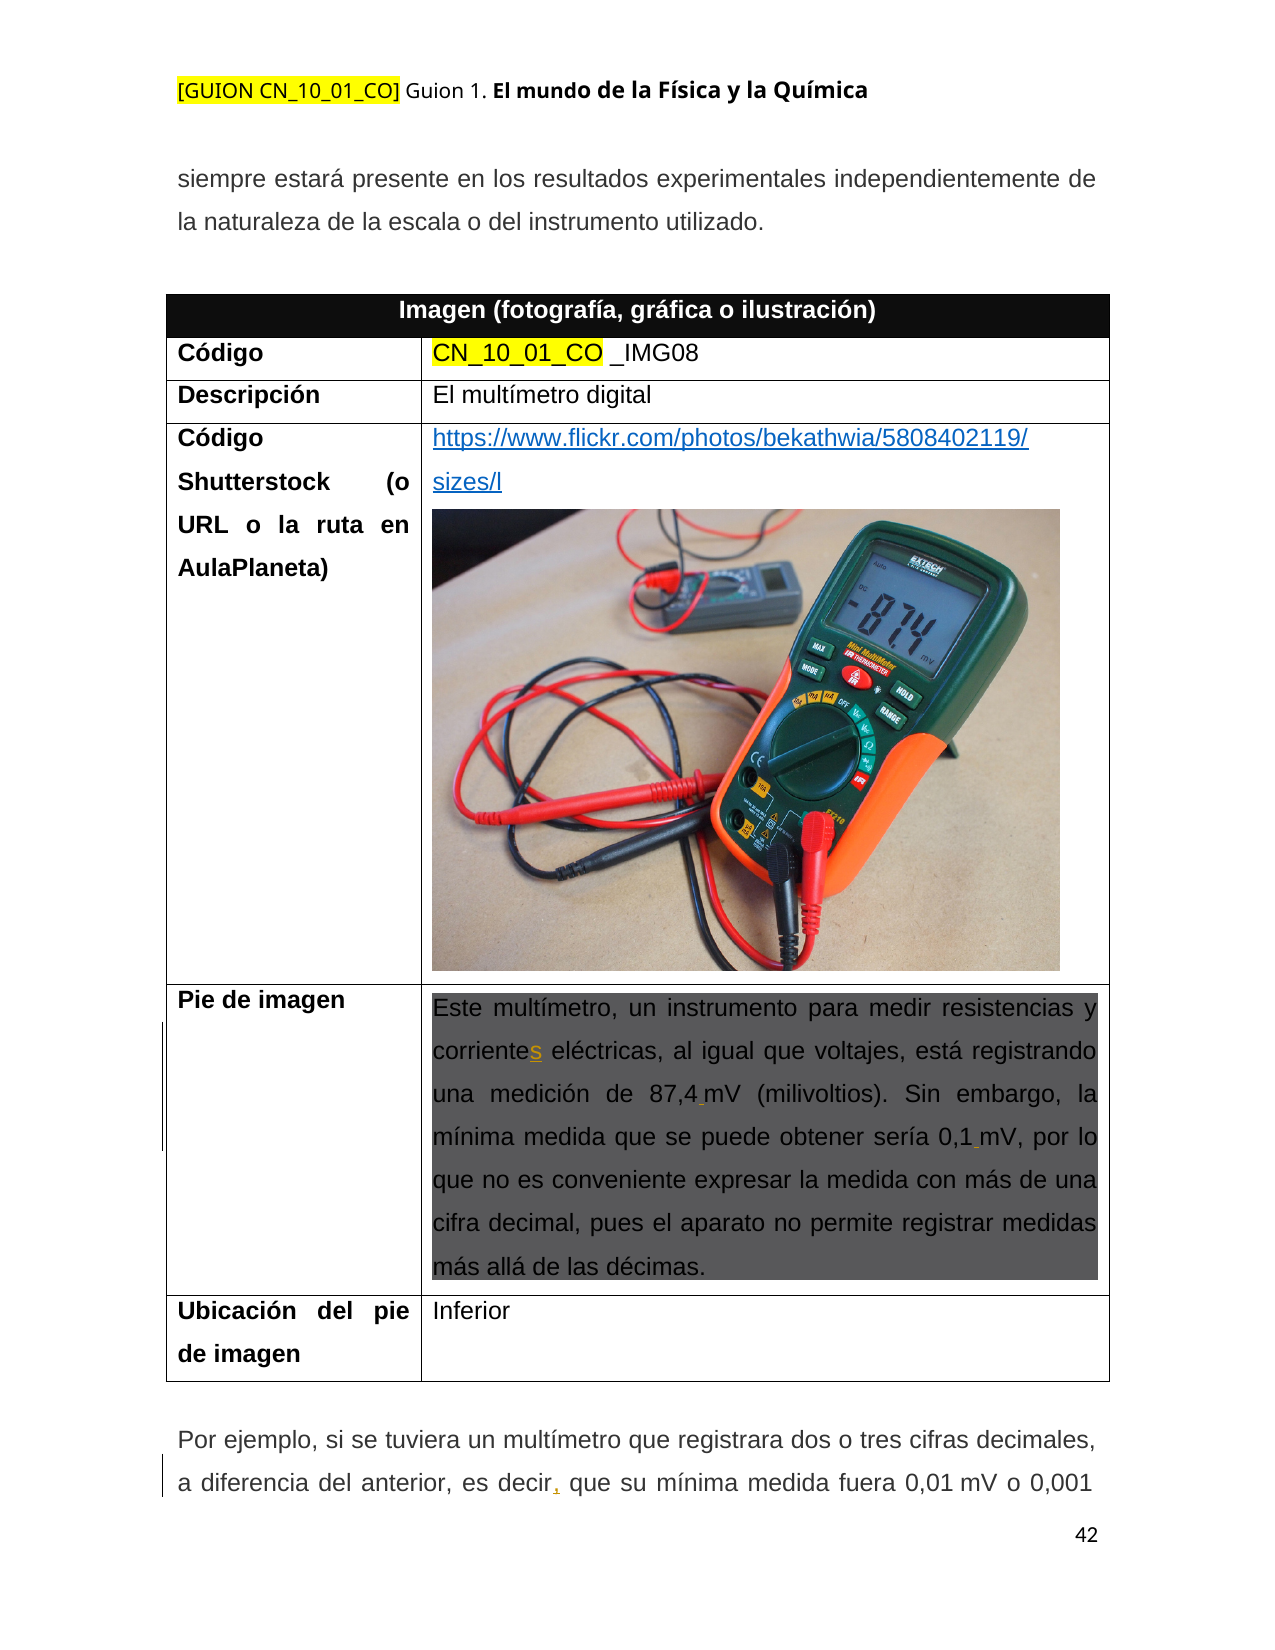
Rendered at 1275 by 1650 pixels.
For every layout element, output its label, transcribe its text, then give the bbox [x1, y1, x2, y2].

table_cell Pie de imagen [167, 985, 421, 1294]
table_cell CN_10_01_CO _IMG08 [422, 338, 1109, 379]
table_cell https://www.flickr.com/photos/bekathwia/5808402119/sizes/l [422, 424, 1109, 984]
table_header Imagen (fotografía, gráfica o ilustración) [167, 295, 1109, 337]
table_cell Descripción [167, 381, 421, 422]
table_cell El multímetro digital [422, 381, 1109, 422]
table_cell Código [167, 338, 421, 379]
table_cell Código Shutterstock (o URL o la ruta en AulaPlaneta) [167, 424, 421, 984]
picture [432, 509, 1060, 971]
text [177, 1425, 1098, 1497]
table_cell Ubicación del pie de imagen [167, 1296, 421, 1381]
table_cell Inferior [422, 1296, 1109, 1381]
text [177, 164, 1098, 236]
table_cell Este multímetro, un instrumento para medir resistencias y corriente eléctricas, al igual que voltajes, está registrando una medición de 87,4mV (milivoltios). Sin embargo, la mínima medida que se puede obtener sería 0,1mV, por lo que no es conveniente expresar la medida con más de una cifra decimal, pues el aparato no permite registrar medidas más allá de las décimas. [422, 985, 1109, 1294]
